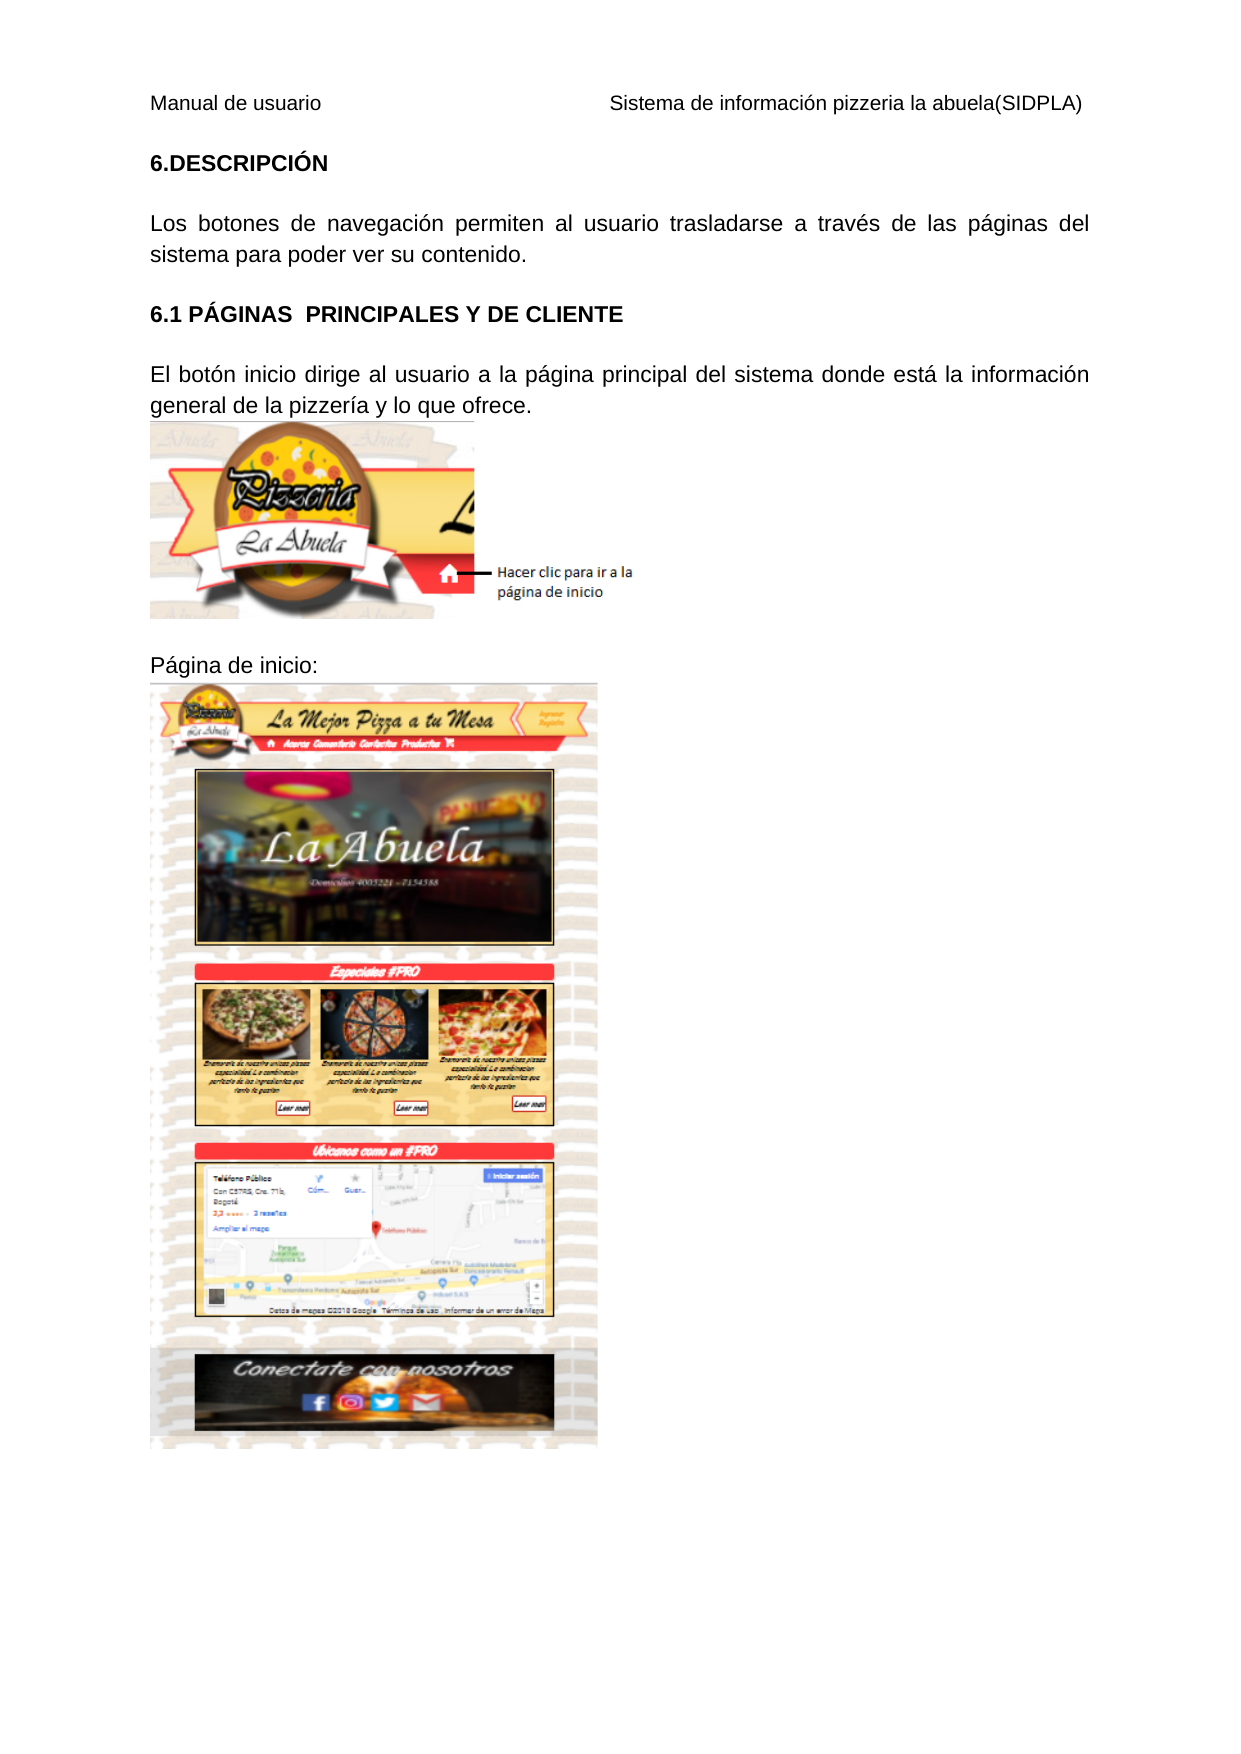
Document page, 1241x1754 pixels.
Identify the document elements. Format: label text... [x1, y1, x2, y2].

text 6.DESCRIPCIÓN [150, 150, 1090, 176]
picture [150, 682, 598, 1449]
text Los botones de navegación permiten al usuario trasladarse a través de las páginas del sistema para poder ver su contenido. [150, 210, 1090, 267]
text Página de inicio: [150, 652, 1090, 679]
text 6.1 PÁGINAS PRINCIPALES Y DE CLIENTE [150, 301, 1090, 327]
picture [150, 421, 636, 619]
text El botón inicio dirige al usuario a la página principal del sistema donde está la información general de la pizzería y lo que ofrece. [150, 361, 1090, 418]
